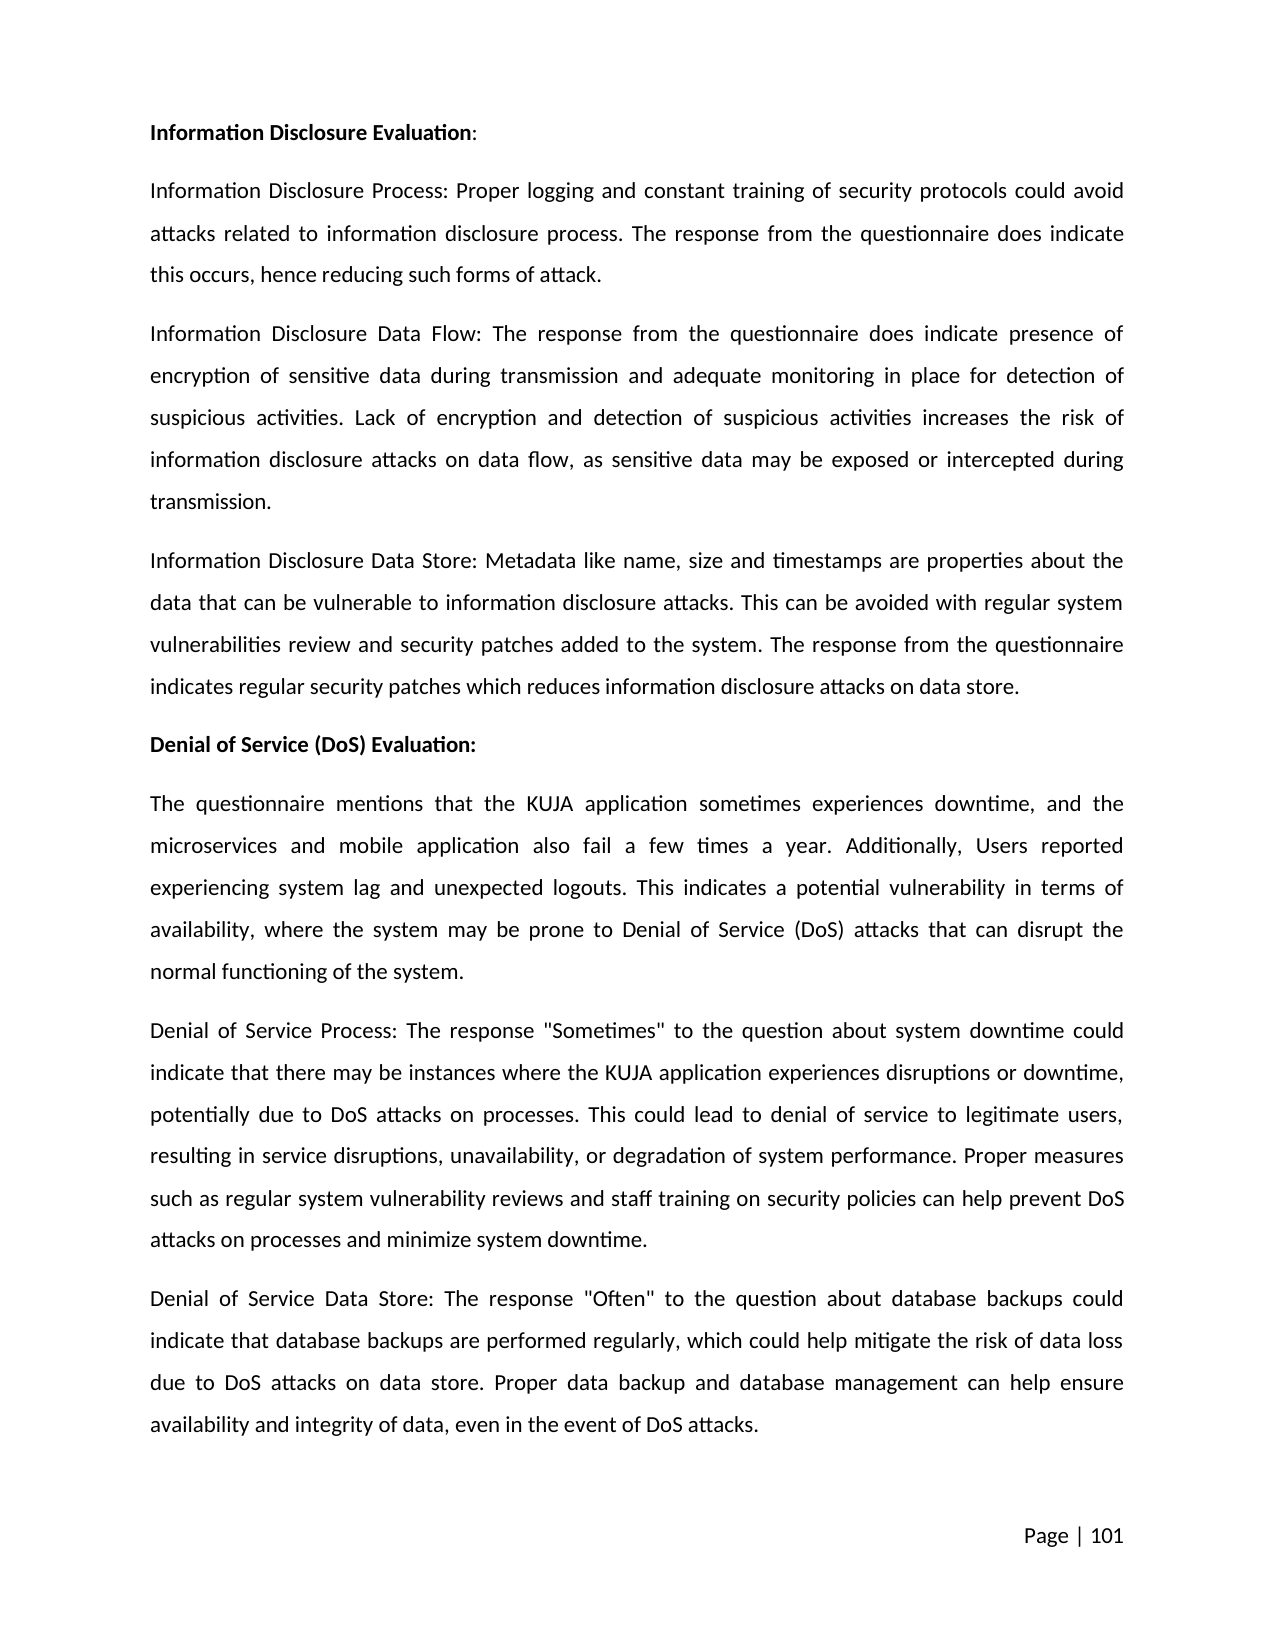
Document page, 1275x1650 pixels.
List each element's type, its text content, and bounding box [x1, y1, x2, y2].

subtitle Information Disclosure Evaluation: [150, 118, 1239, 146]
text Denial of Service Process: The response "Sometimes" to the question about system downtime could indicate that there may be instances where the KUJA application experiences disruptions or downtime, potentially due to DoS attacks on processes. This could lead to denial of service to legitimate users, resulting in service disruptions, unavailability, or degradation of system performance. Proper measures such as regular system vulnerability reviews and staff training on security policies can help prevent DoS attacks on processes and minimize system downtime. [150, 1016, 1126, 1254]
text Information Disclosure Data Store: Metadata like name, size and timestamps are properties about the data that can be vulnerable to information disclosure attacks. This can be avoided with regular system vulnerabilities review and security patches added to the system. The response from the questionnaire indicates regular security patches which reduces information disclosure attacks on data store. [150, 546, 1125, 700]
subtitle Denial of Service (DoS) Evaluation: [150, 731, 1239, 759]
text Information Disclosure Process: Proper logging and constant training of security protocols could avoid attacks related to information disclosure process. The response from the questionnaire does indicate this occurs, hence reducing such forms of attack. [150, 177, 1126, 289]
text Denial of Service Data Store: The response "Often" to the question about database backups could indicate that database backups are performed regularly, which could help mitigate the risk of data loss due to DoS attacks on data store. Proper data backup and database management can help ensure availability and integrity of data, even in the event of DoS attacks. [150, 1284, 1126, 1438]
text The questionnaire mentions that the KUJA application sometimes experiences downtime, and the microservices and mobile application also fail a few times a year. Additionally, Users reported experiencing system lag and unexpected logouts. This indicates a potential vulnerability in terms of availability, where the system may be prone to Denial of Service (DoS) attacks that can disrupt the normal functioning of the system. [150, 789, 1126, 985]
text Information Disclosure Data Flow: The response from the questionnaire does indicate presence of encryption of sensitive data during transmission and adequate monitoring in place for detection of suspicious activities. Lack of encryption and detection of suspicious activities increases the risk of information disclosure attacks on data flow, as sensitive data may be exposed or intercepted during transmission. [150, 319, 1126, 515]
